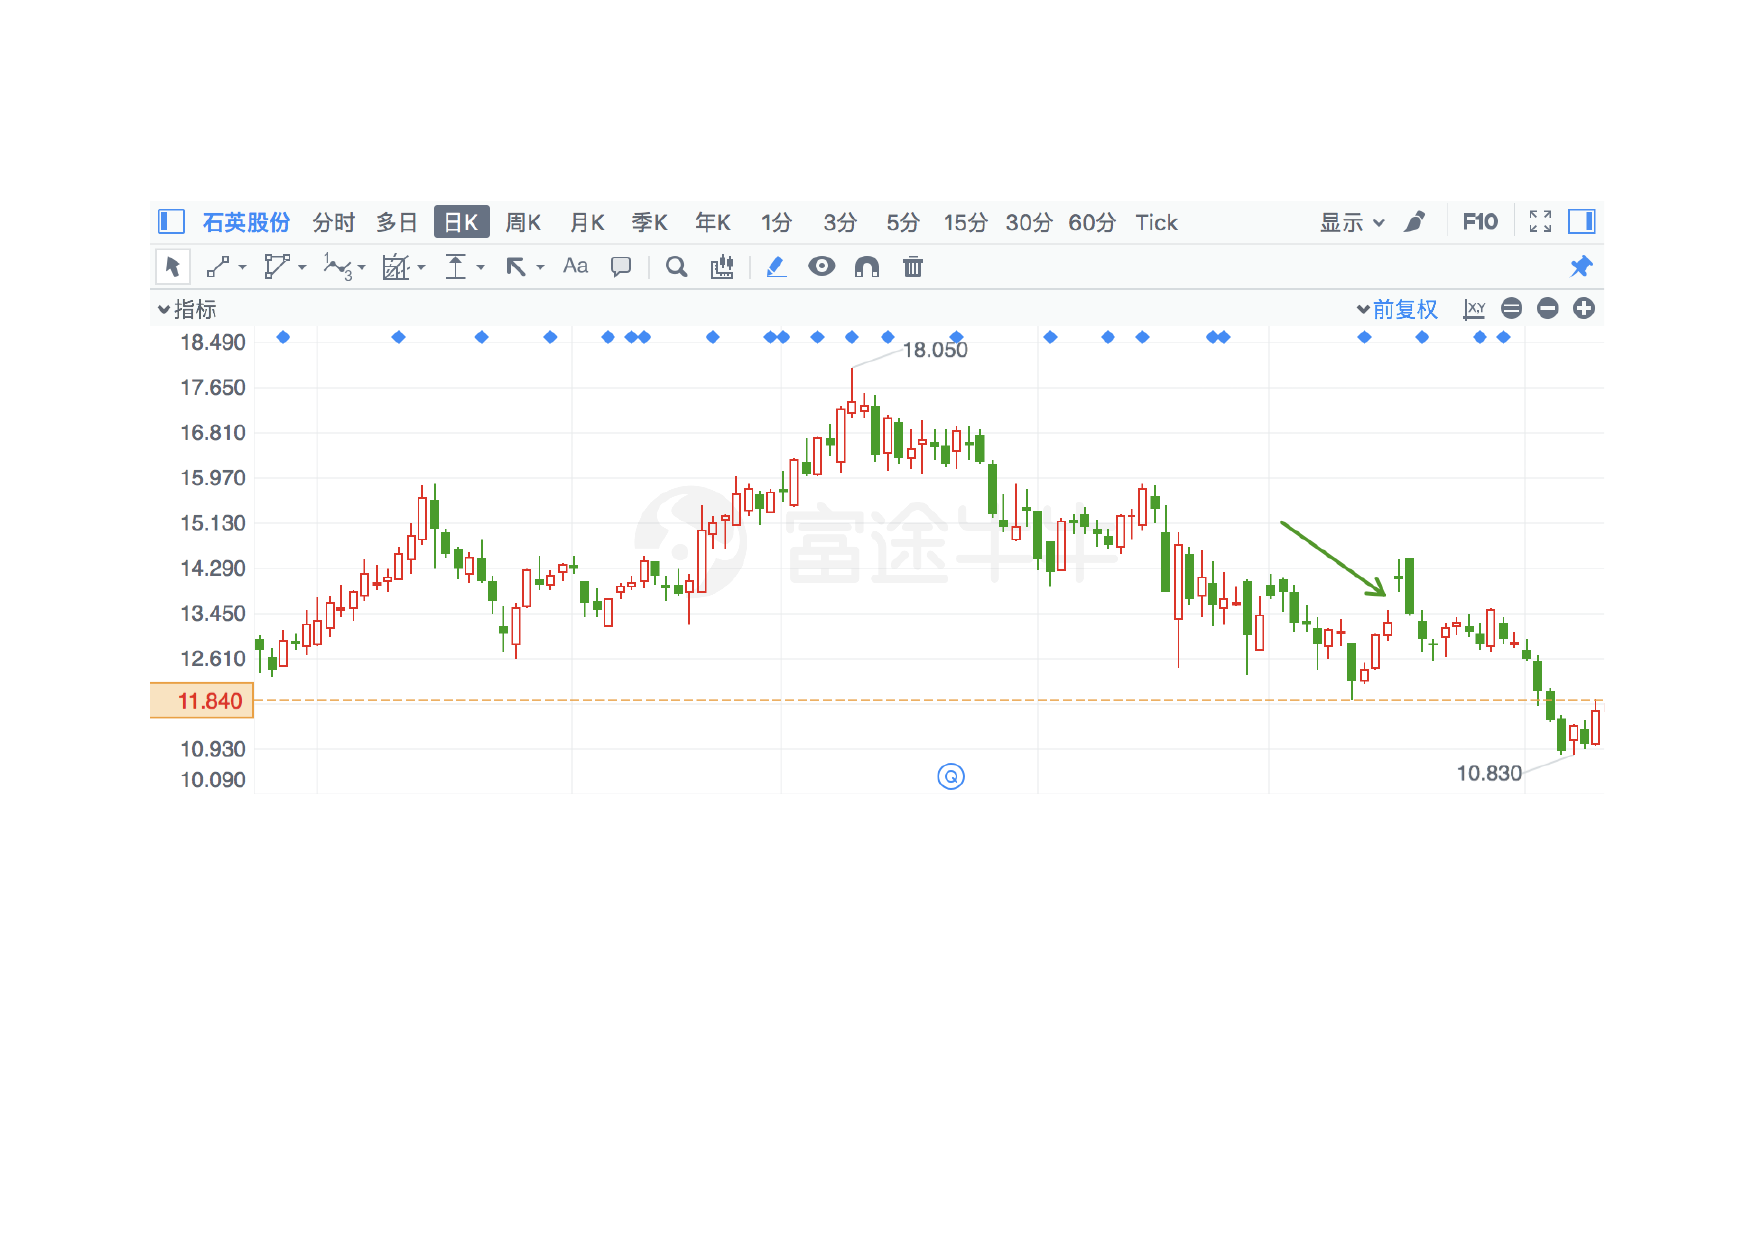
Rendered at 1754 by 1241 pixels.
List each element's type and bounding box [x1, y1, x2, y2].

picture [150, 201, 1605, 794]
